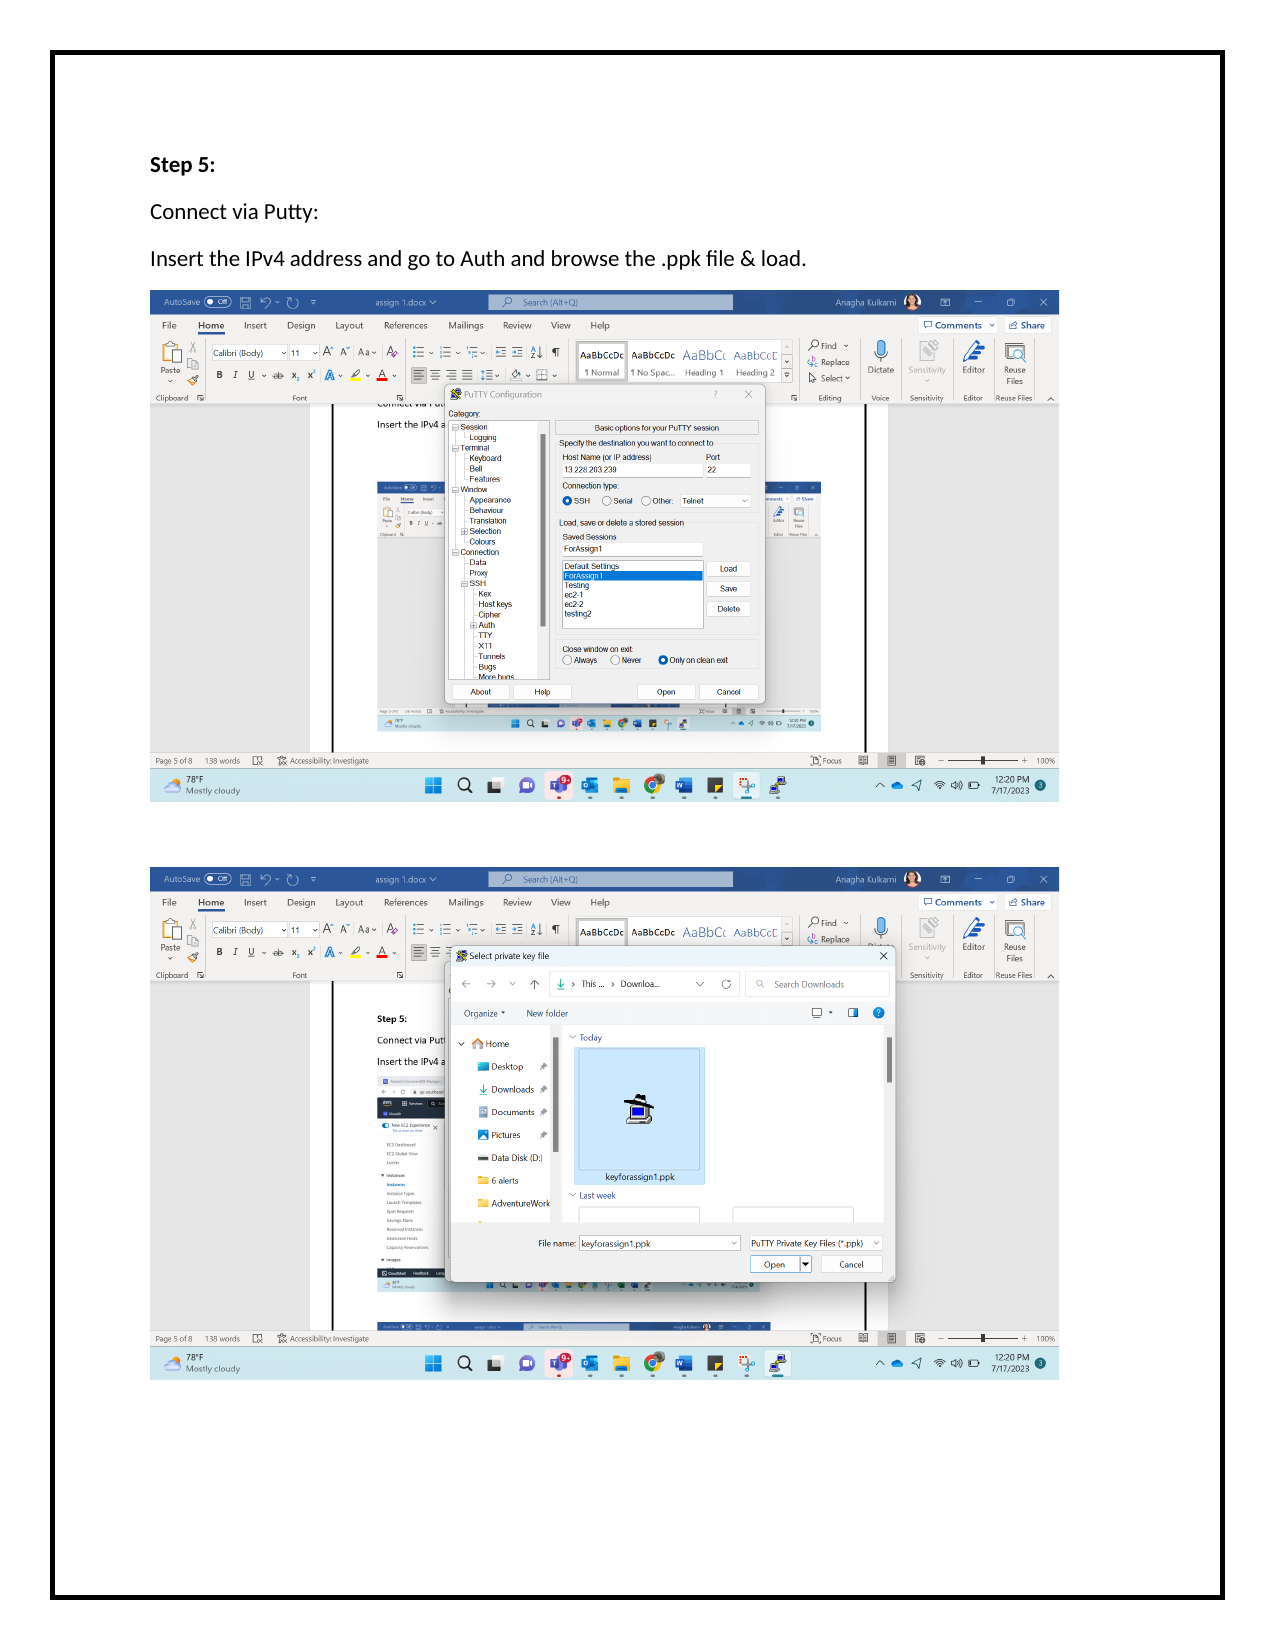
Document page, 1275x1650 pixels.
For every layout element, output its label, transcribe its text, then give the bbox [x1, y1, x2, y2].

picture [150, 290, 1060, 802]
picture [150, 867, 1060, 1380]
text Connect via Putty: [150, 197, 1125, 225]
text Insert the IPv4 address and go to Auth and browse the .ppk file & load. [150, 244, 1125, 272]
text Step 5: [150, 150, 1125, 178]
